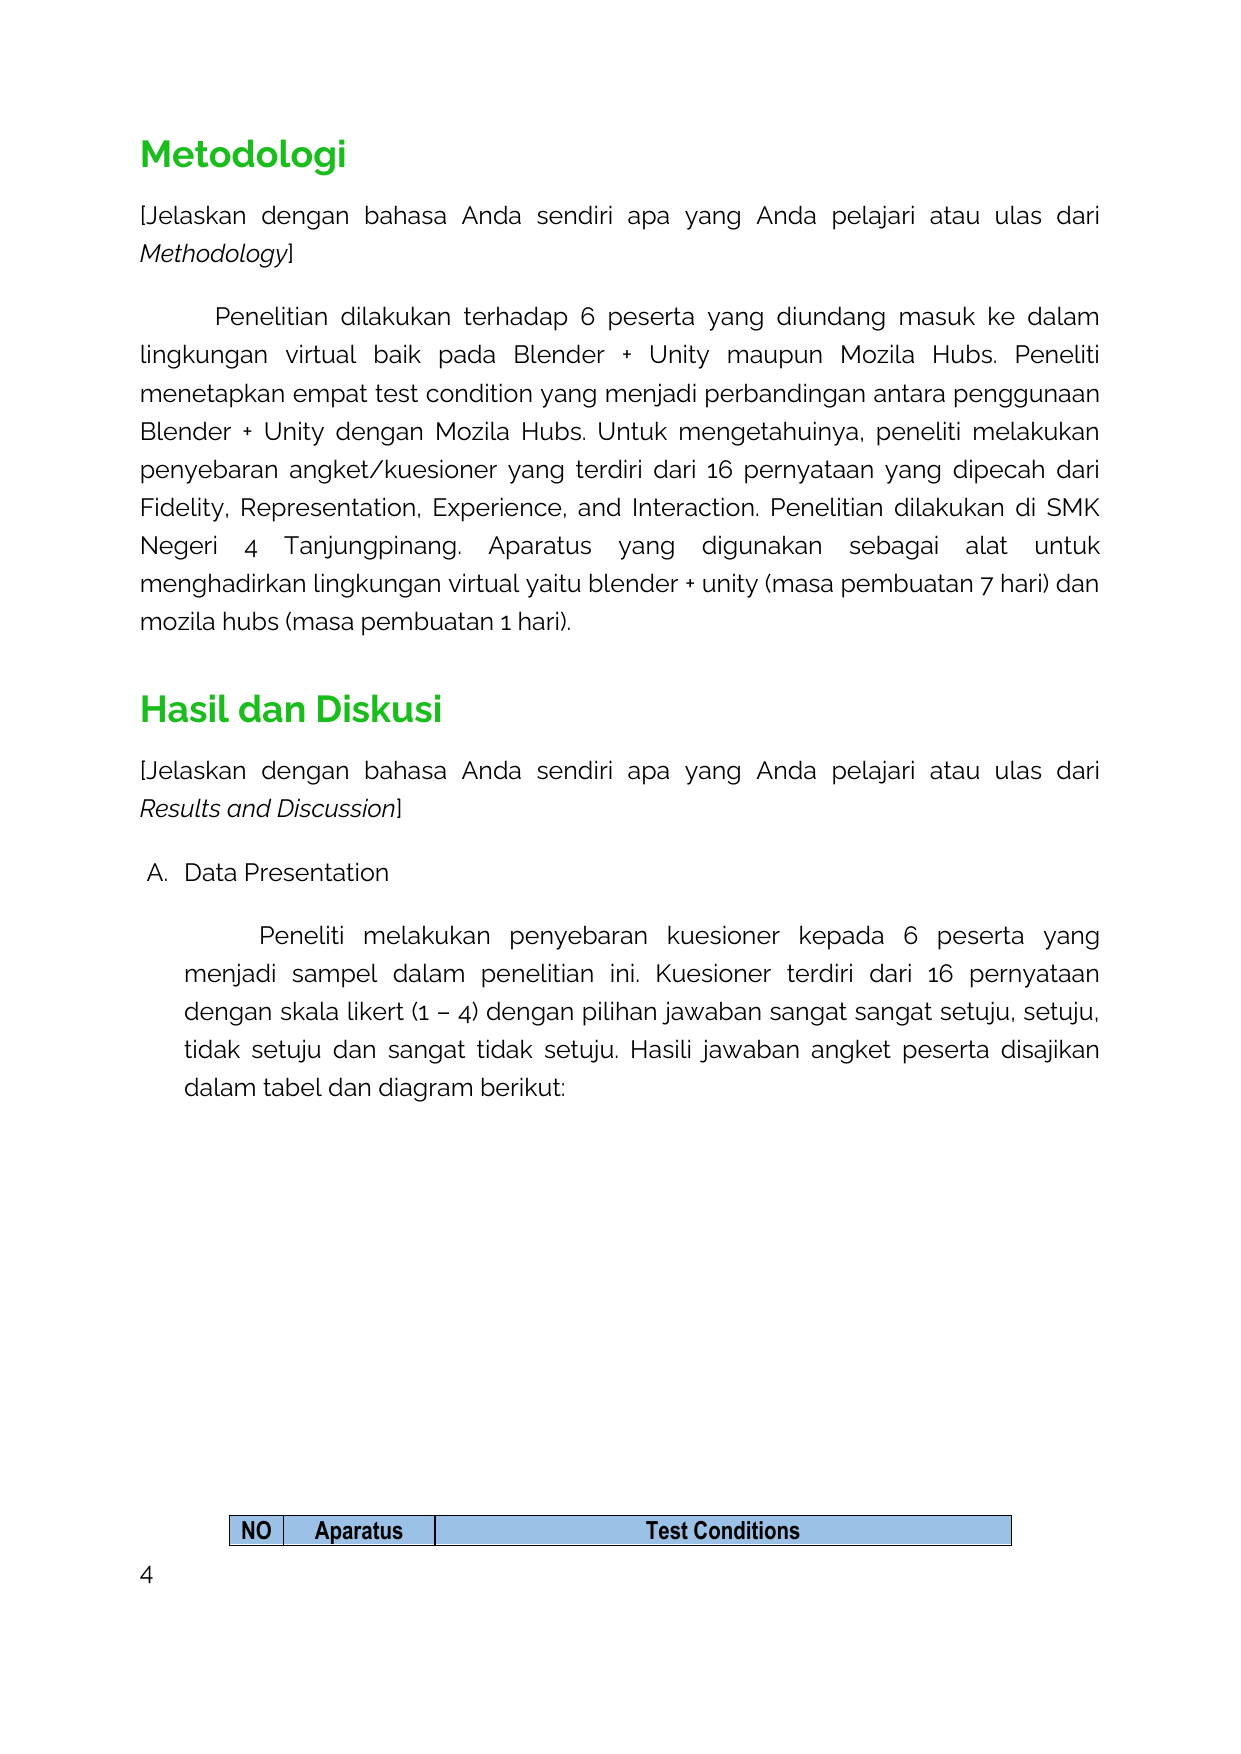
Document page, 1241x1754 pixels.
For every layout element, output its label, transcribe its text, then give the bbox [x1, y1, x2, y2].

table_header Aparatus [284, 1516, 434, 1544]
list [Jelaskan dengan bahasa Anda sendiri apa yang Anda pelajari atau ulas dari Results and Discussion] [139, 756, 1101, 824]
table_header NO [230, 1516, 283, 1544]
text Penelitian dilakukan terhadap 6 peserta yang diundang masuk ke dalam lingkungan virtual baik pada Blender + Unity maupun Mozila Hubs. Peneliti menetapkan empat test condition yang menjadi perbandingan antara penggunaan Blender + Unity dengan Mozila Hubs. Untuk mengetahuinya, peneliti melakukan penyebaran angket/kuesioner yang terdiri dari 16 pernyataan yang dipecah dari Fidelity, Representation, Experience, and Interaction. Penelitian dilakukan di SMK Negeri 4 Tanjungpinang. Aparatus yang digunakan sebagai alat untuk menghadirkan lingkungan virtual yaitu blender + unity (masa pembuatan 7 hari) dan mozila hubs (masa pembuatan 1 hari). [139, 302, 1101, 637]
list Data Presentation [146, 857, 1101, 887]
subtitle Hasil dan Diskusi [139, 687, 1101, 731]
subtitle Metodologi [139, 132, 1101, 176]
text [Jelaskan dengan bahasa Anda sendiri apa yang Anda pelajari atau ulas dari Methodology] [139, 201, 1101, 268]
list Peneliti melakukan penyebaran kuesioner kepada 6 peserta yang menjadi sampel dalam penelitian ini. Kuesioner terdiri dari 16 pernyataan dengan skala likert (1 – 4) dengan pilihan jawaban sangat sangat setuju, setuju, tidak setuju dan sangat tidak setuju. Hasili jawaban angket peserta disajikan dalam tabel dan diagram berikut: [184, 921, 1101, 1102]
table_header Test Conditions [436, 1516, 1011, 1544]
